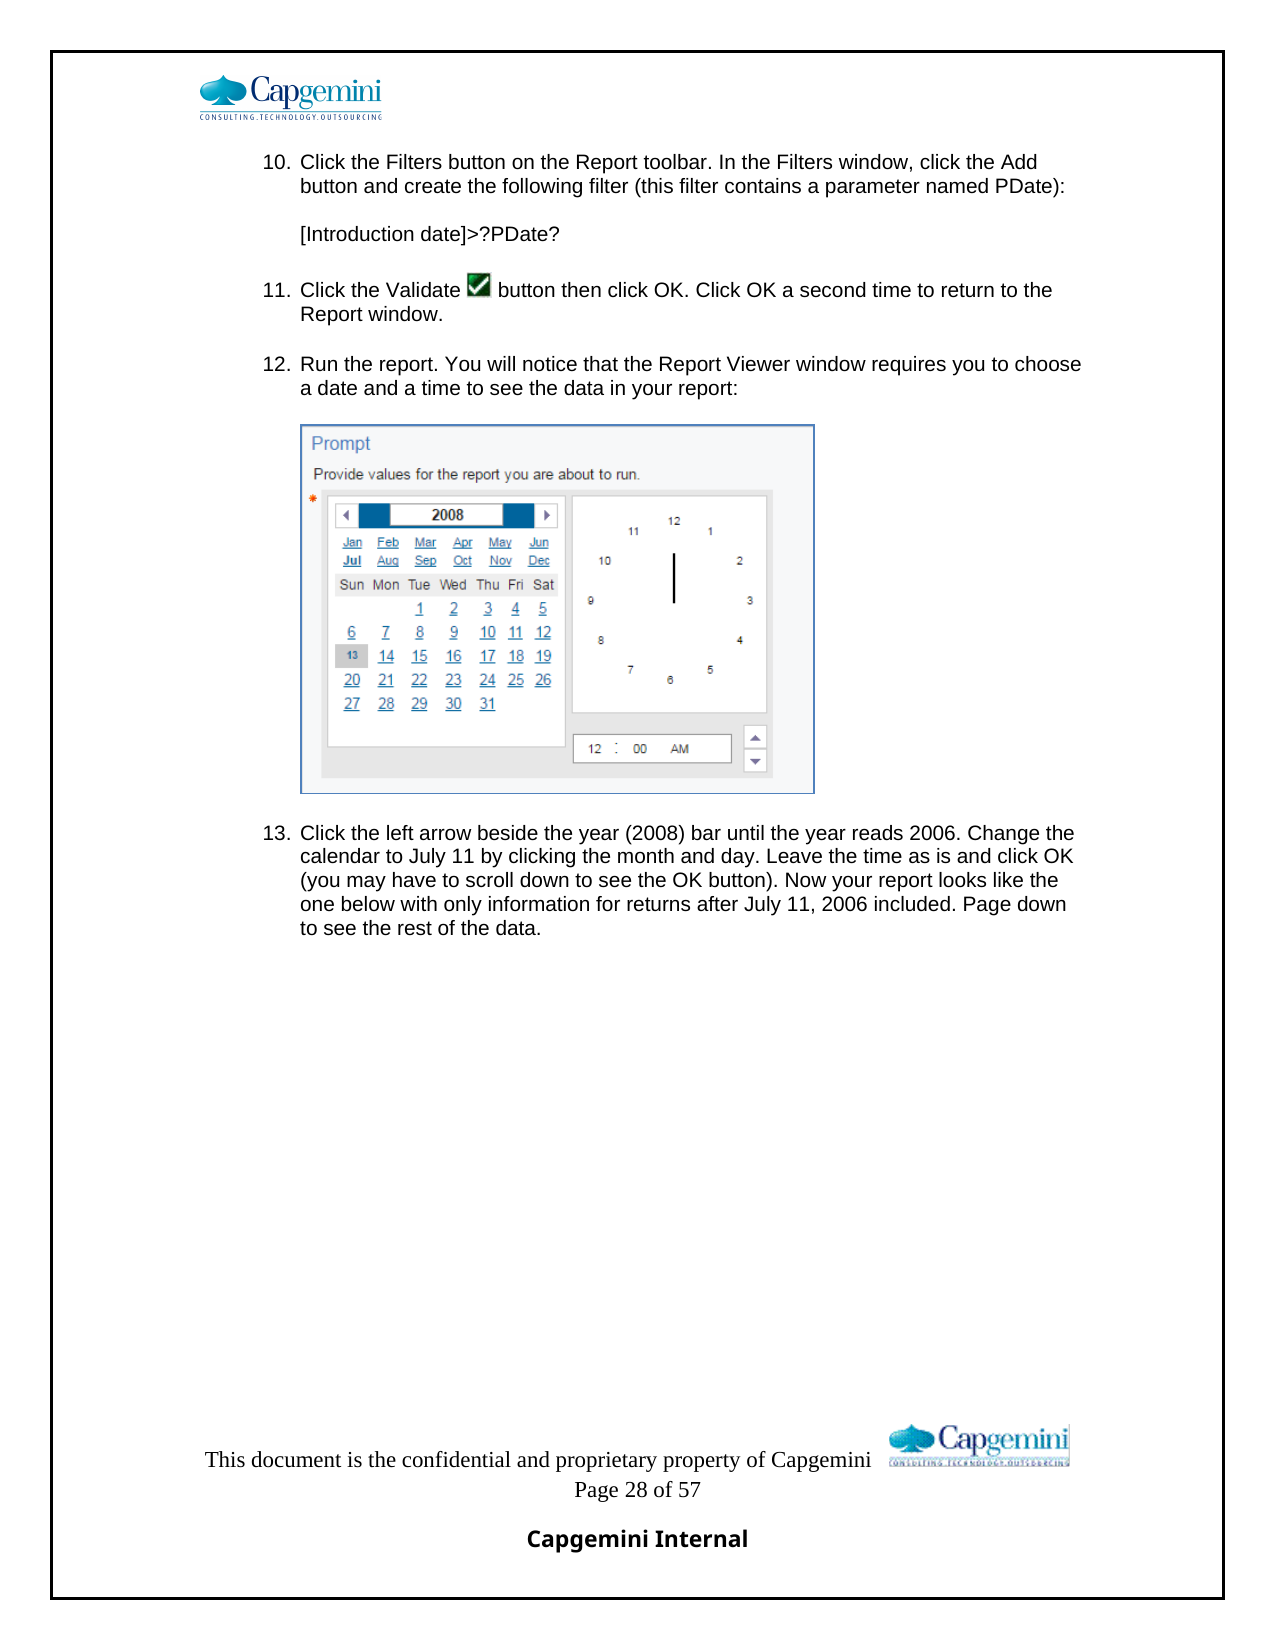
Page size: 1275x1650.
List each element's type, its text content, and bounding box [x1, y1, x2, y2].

picture [466, 272, 492, 298]
list Click the left arrow beside the year (2008) bar until the year reads 2006. Change the calendar to July 11 by clicking the month and day. Leave the time as is and click OK (you may have to scroll down to see the OK button). Now your report looks like the one below with only information for returns after July 11, 2006 included. Page down to see the rest of the data. [262, 820, 1087, 964]
list Click the Filters button on the Report toolbar. In the Filters window, click the Add button and create the following filter (this filter contains a parameter named PDate): [Introduction date]>?PDate? [262, 150, 1087, 272]
list Click the Validate button then click OK. Click OK a second time to return to the Report window. [262, 272, 1087, 352]
picture [302, 426, 813, 793]
picture [889, 1424, 1071, 1468]
